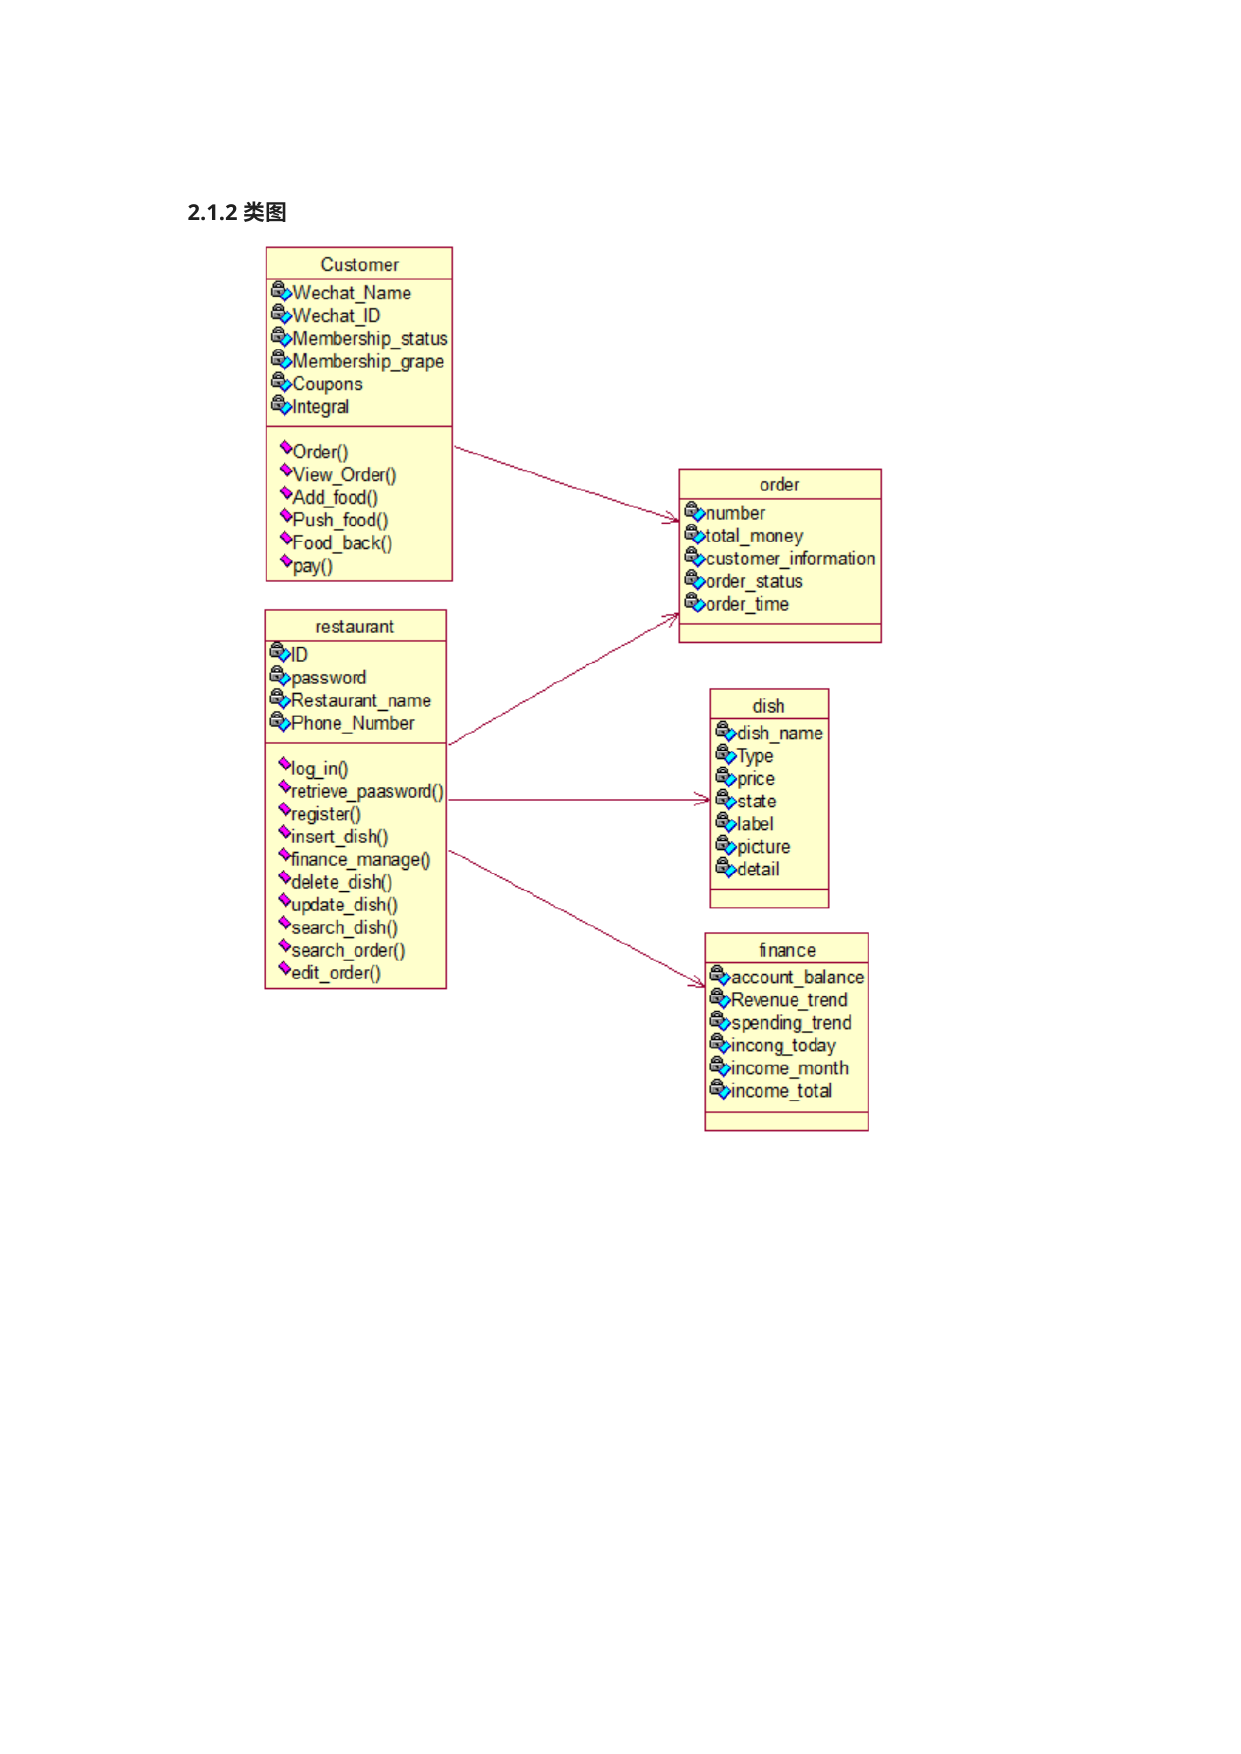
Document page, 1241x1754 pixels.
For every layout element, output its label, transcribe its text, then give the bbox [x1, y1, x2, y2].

picture [196, 227, 1044, 1170]
text 2.1.2 类图 [187, 194, 1053, 227]
